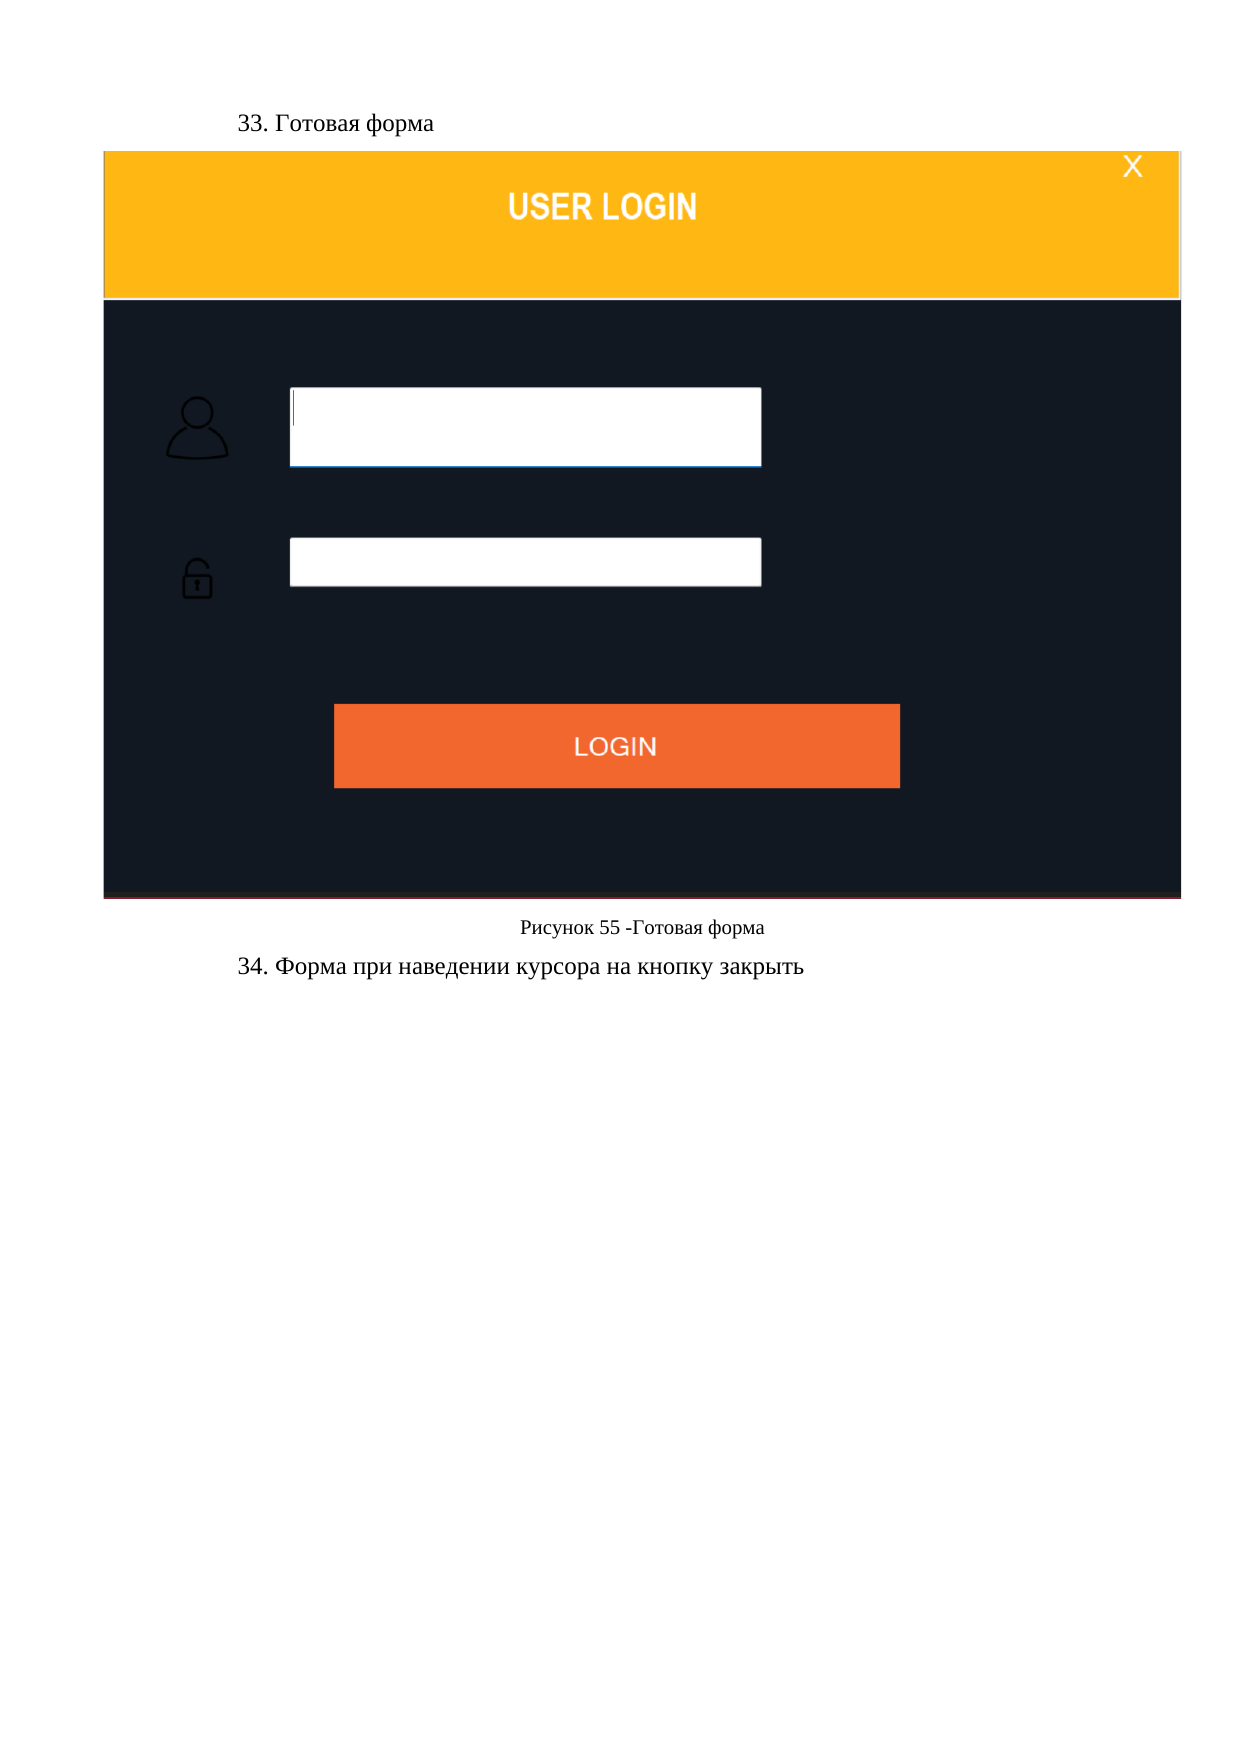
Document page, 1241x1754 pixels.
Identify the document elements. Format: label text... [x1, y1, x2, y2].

list Готовая форма [237, 108, 1181, 137]
list Форма при наведении курсора на кнопку закрыть [237, 951, 1181, 980]
text Рисунок 55 -Готовая форма [103, 915, 1181, 939]
picture [103, 151, 1182, 899]
